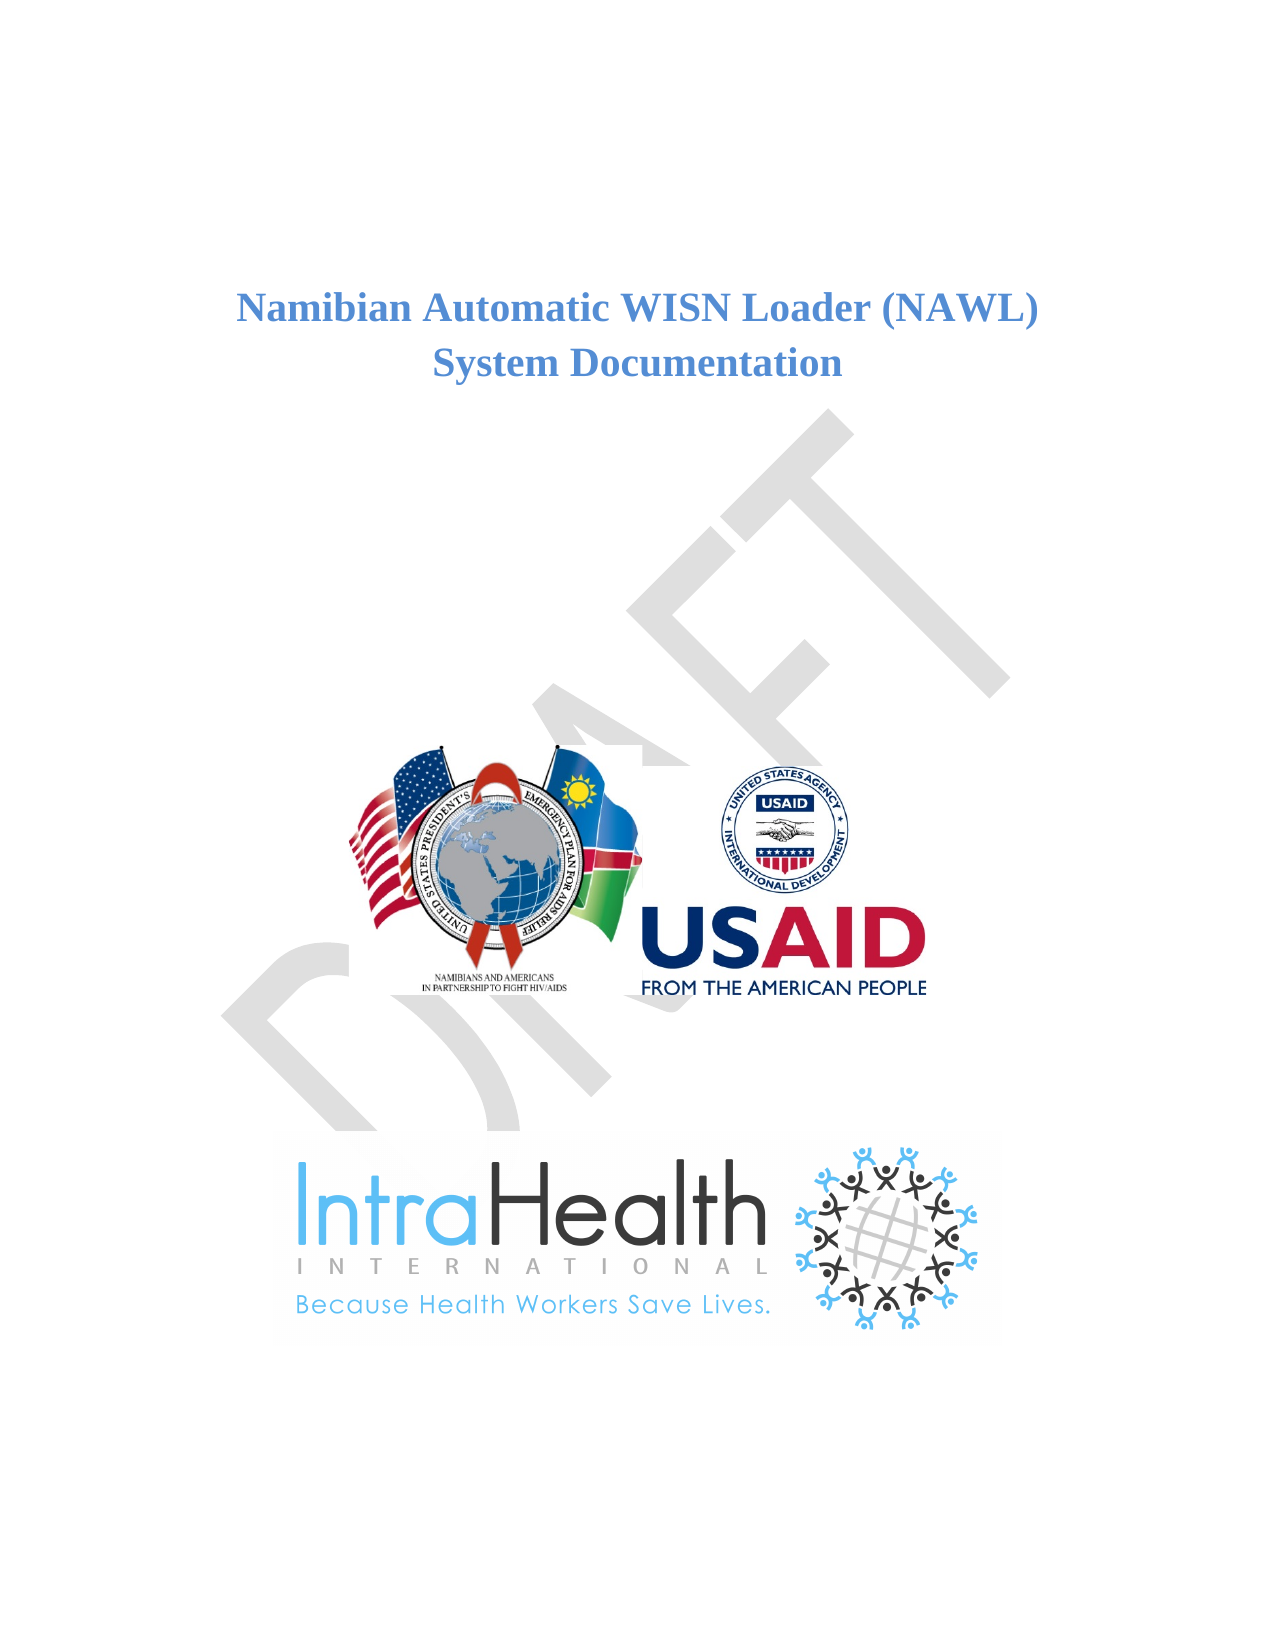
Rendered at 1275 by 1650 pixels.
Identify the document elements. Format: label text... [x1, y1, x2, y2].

picture [348, 745, 927, 995]
text Namibian Automatic WISN Loader (NAWL) [150, 282, 1125, 330]
text System Documentation [150, 337, 1125, 385]
picture [272, 1131, 1003, 1346]
